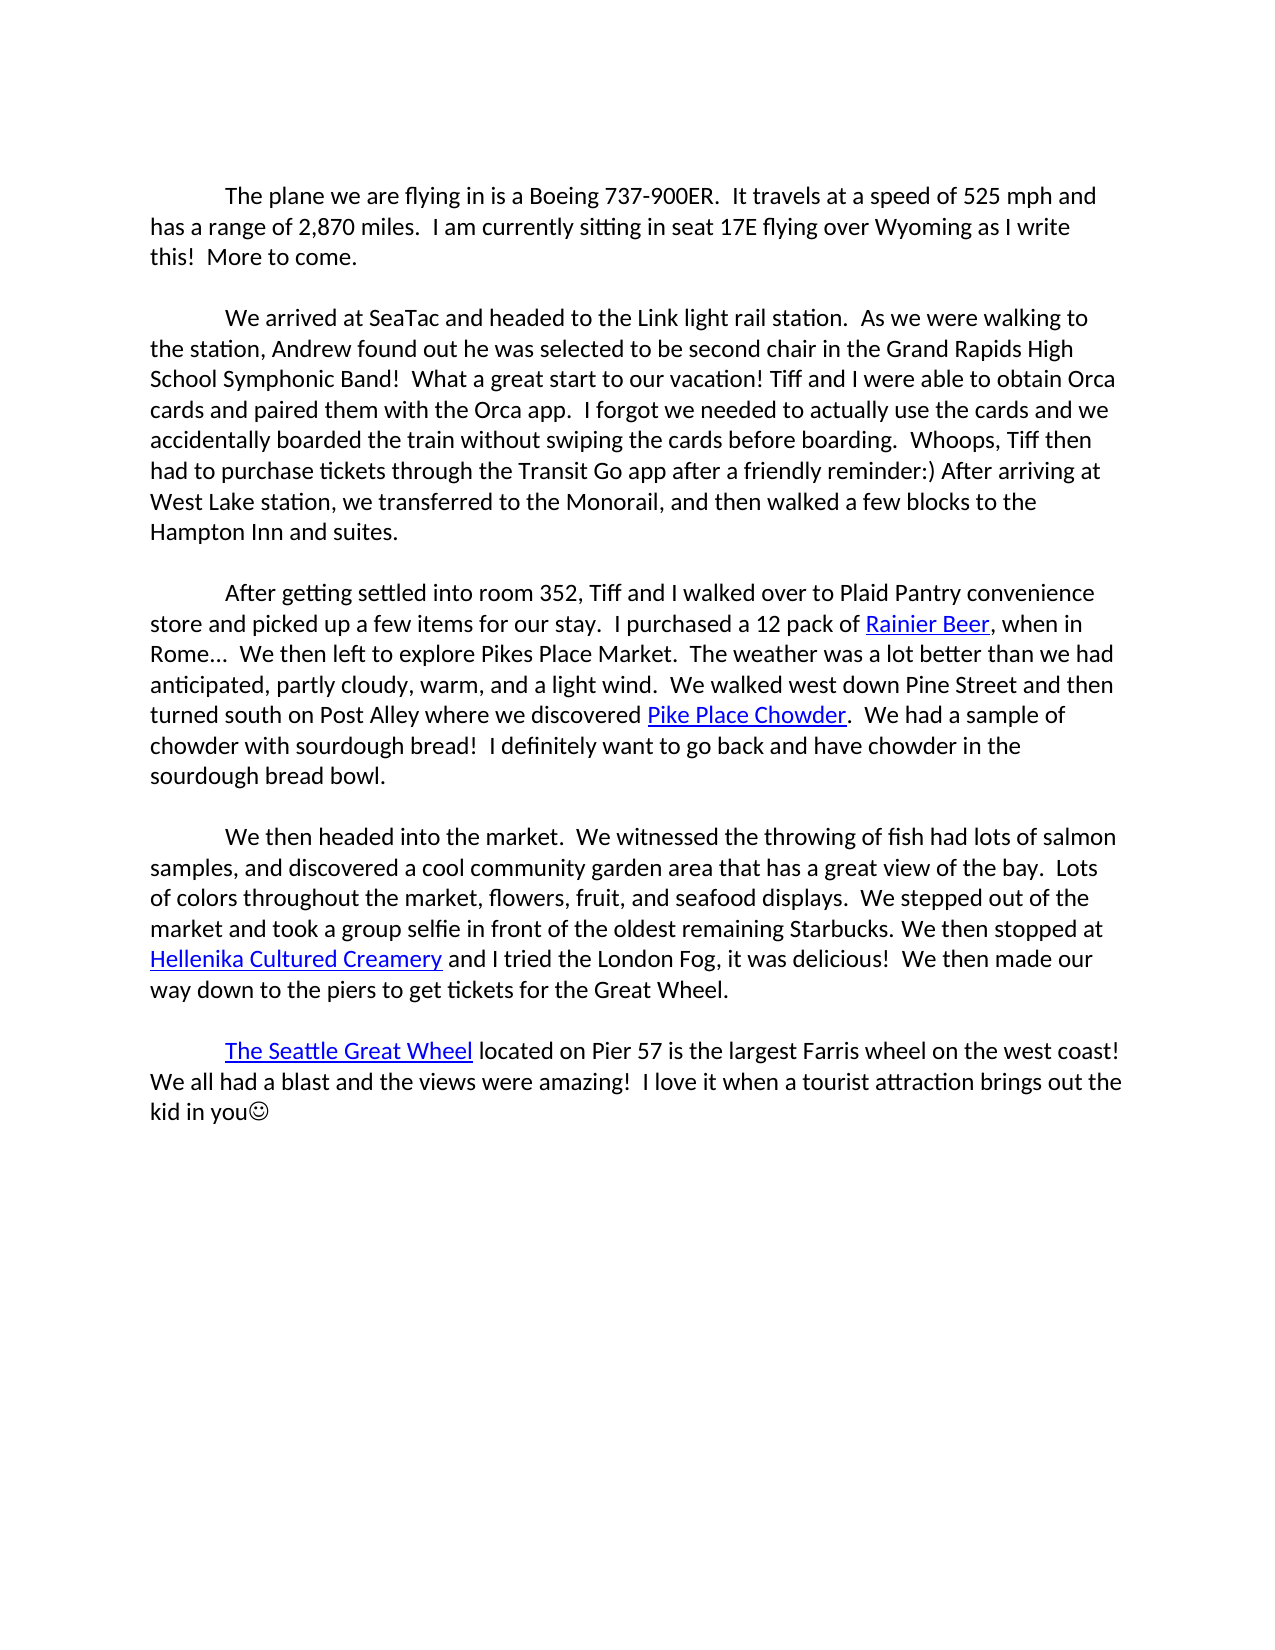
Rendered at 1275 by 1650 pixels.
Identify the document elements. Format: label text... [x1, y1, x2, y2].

text We arrived at SeaTac and headed to the Link light rail station. As we were walking to the station, Andrew found out he was selected to be second chair in the Grand Rapids High School Symphonic Band! What a great start to our vacation! Tiff and I were able to obtain Orca cards and paired them with the Orca app. I forgot we needed to actually use the cards and we accidentally boarded the train without swiping the cards before boarding. Whoops, Tiff then had to purchase tickets through the Transit Go app after a friendly reminder:) After arriving at West Lake station, we transferred to the Monorail, and then walked a few blocks to the Hampton Inn and suites. [150, 303, 1125, 547]
text The Seattle Great Wheel located on Pier 57 is the largest Farris wheel on the west coast! We all had a blast and the views were amazing! I love it when a tourist attraction brings out the kid in you [150, 1035, 1125, 1127]
text We then headed into the market. We witnessed the throwing of fish had lots of salmon samples, and discovered a cool community garden area that has a great view of the bay. Lots of colors throughout the market, flowers, fruit, and seafood displays. We stepped out of the market and took a group selfie in front of the oldest remaining Starbucks. We then stopped at Hellenika Cultured Creamery and I tried the London Fog, it was delicious! We then made our way down to the piers to get tickets for the Great Wheel. [150, 821, 1125, 1004]
text After getting settled into room 352, Tiff and I walked over to Plaid Pantry convenience store and picked up a few items for our stay. I purchased a 12 pack of Rainier Beer, when in Rome... We then left to explore Pikes Place Market. The weather was a lot better than we had anticipated, partly cloudy, warm, and a light wind. We walked west down Pine Street and then turned south on Post Alley where we discovered Pike Place Chowder. We had a sample of chowder with sourdough bread! I definitely want to go back and have chowder in the sourdough bread bowl. [150, 577, 1125, 791]
text The plane we are flying in is a Boeing 737-900ER. It travels at a speed of 525 mph and has a range of 2,870 miles. I am currently sitting in seat 17E flying over Wyoming as I write this! More to come. [150, 181, 1125, 272]
